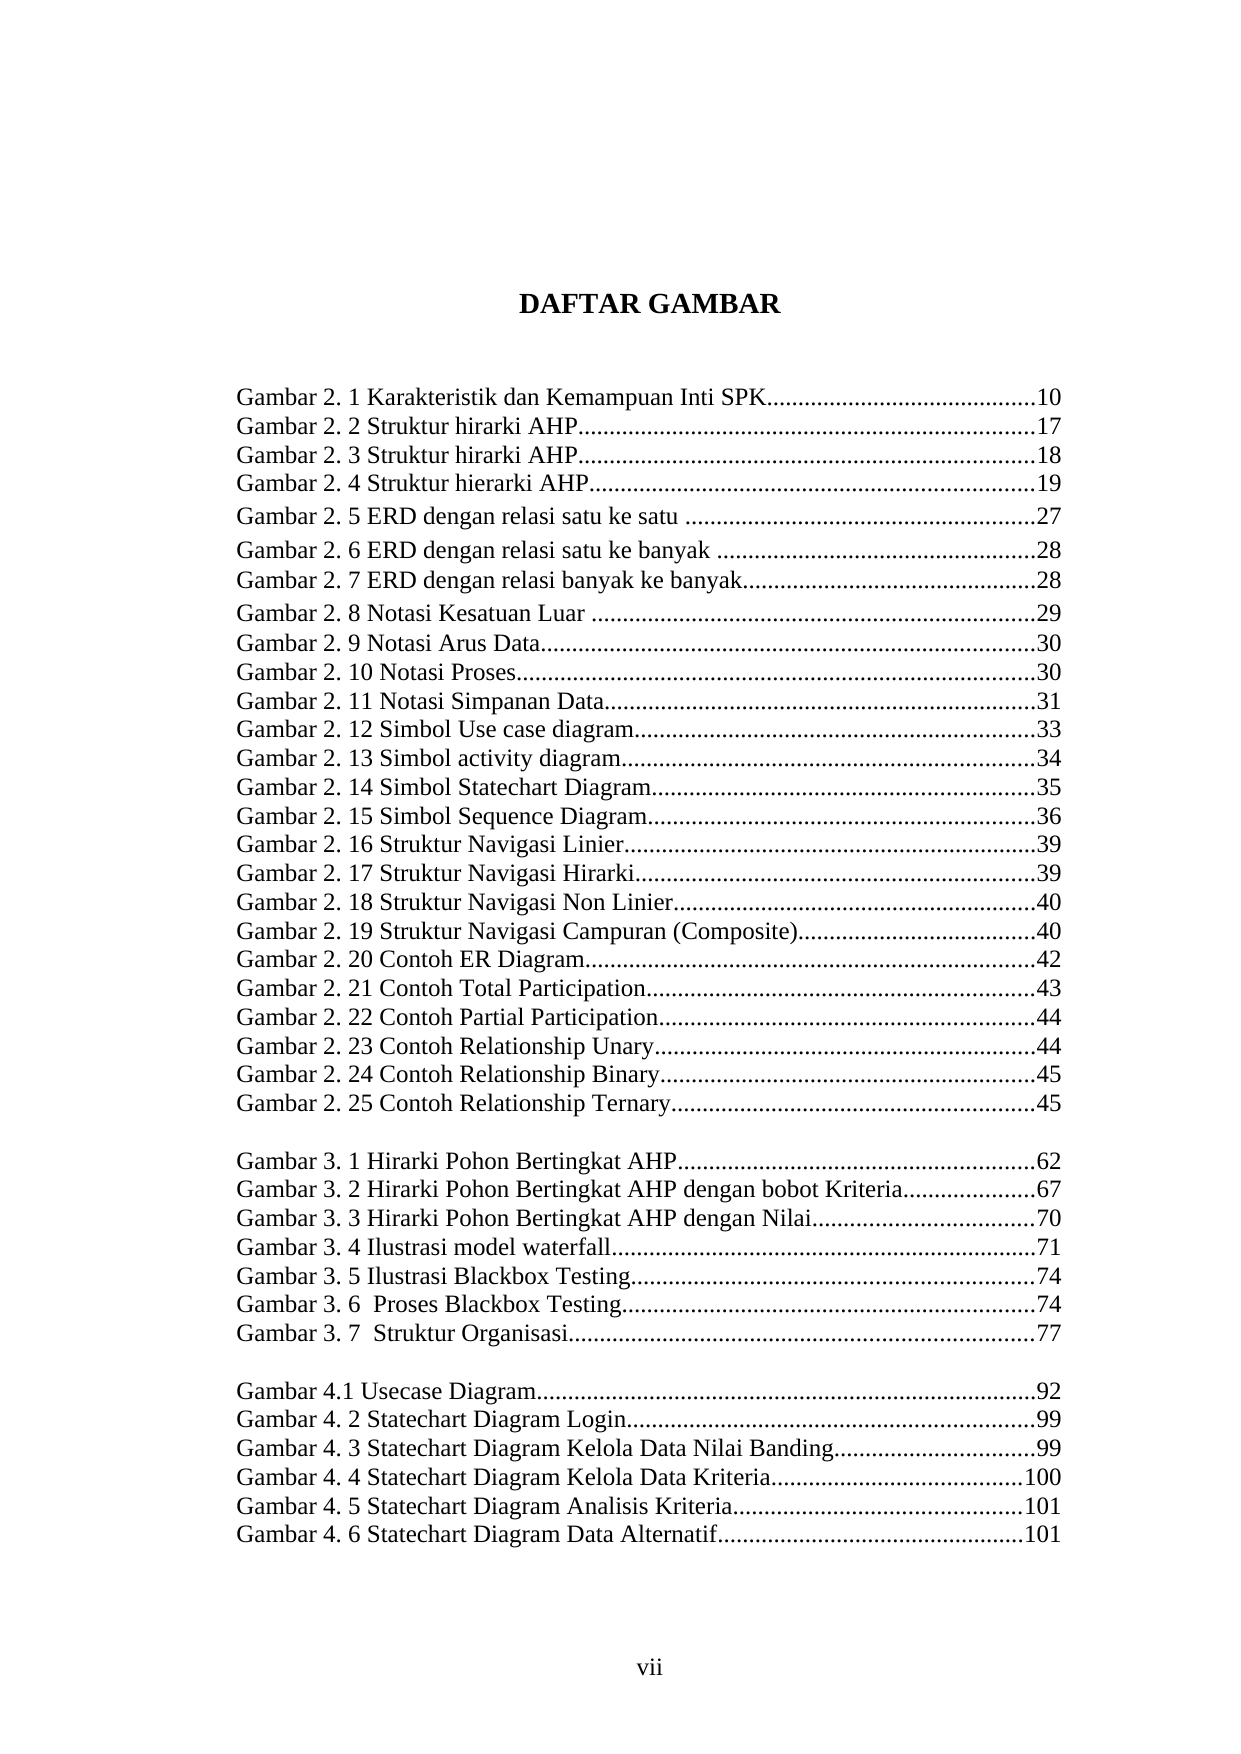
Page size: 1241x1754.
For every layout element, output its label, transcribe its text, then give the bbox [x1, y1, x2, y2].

text Gambar 4. 5 Statechart Diagram Analisis Kriteria 101 [236, 1491, 1063, 1519]
text Gambar 2. 16 Struktur Navigasi Linier 39 [236, 829, 1063, 858]
text Gambar 2. 4 Struktur hierarki AHP 19 [236, 468, 1063, 497]
text Gambar 4. 4 Statechart Diagram Kelola Data Kriteria 100 [236, 1462, 1063, 1491]
text Gambar 2. 17 Struktur Navigasi Hirarki 39 [236, 858, 1063, 887]
text Gambar 4.1 Usecase Diagram 92 [236, 1376, 1063, 1404]
text Gambar 2. 21 Contoh Total Participation 43 [236, 973, 1063, 1002]
text Gambar 2. 23 Contoh Relationship Unary 44 [236, 1031, 1063, 1059]
text Gambar 2. 1 Karakteristik dan Kemampuan Inti SPK 10 [236, 382, 1063, 411]
text Gambar 2. 18 Struktur Navigasi Non Linier 40 [236, 887, 1063, 916]
text Gambar 2. 14 Simbol Statechart Diagram 35 [236, 772, 1063, 801]
text Gambar 2. 25 Contoh Relationship Ternary 45 [236, 1088, 1063, 1117]
text Gambar 3. 1 Hirarki Pohon Bertingkat AHP 62 [236, 1146, 1063, 1174]
text Gambar 2. 10 Notasi Proses 30 [236, 657, 1063, 686]
text Gambar 3. 4 Ilustrasi model waterfall 71 [236, 1232, 1063, 1261]
text Gambar 2. 5 ERD dengan relasi satu ke satu 27 [236, 497, 1063, 531]
text Gambar 2. 8 Notasi Kesatuan Luar 29 [236, 594, 1063, 628]
text Gambar 2. 11 Notasi Simpanan Data 31 [236, 686, 1063, 714]
subtitle DAFTAR GAMBAR [236, 286, 1063, 320]
text Gambar 2. 13 Simbol activity diagram 34 [236, 743, 1063, 772]
text Gambar 4. 3 Statechart Diagram Kelola Data Nilai Banding 99 [236, 1433, 1063, 1462]
text Gambar 4. 6 Statechart Diagram Data Alternatif 101 [236, 1519, 1063, 1548]
text Gambar 2. 3 Struktur hirarki AHP 18 [236, 440, 1063, 468]
text Gambar 2. 7 ERD dengan relasi banyak ke banyak 28 [236, 565, 1063, 594]
text Gambar 2. 19 Struktur Navigasi Campuran (Composite) 40 [236, 916, 1063, 944]
text Gambar 3. 2 Hirarki Pohon Bertingkat AHP dengan bobot Kriteria 67 [236, 1174, 1063, 1203]
text Gambar 2. 12 Simbol Use case diagram 33 [236, 714, 1063, 743]
text Gambar 3. 6 Proses Blackbox Testing 74 [236, 1289, 1063, 1318]
text Gambar 3. 3 Hirarki Pohon Bertingkat AHP dengan Nilai 70 [236, 1203, 1063, 1232]
text Gambar 2. 15 Simbol Sequence Diagram 36 [236, 801, 1063, 829]
text Gambar 3. 7 Struktur Organisasi 77 [236, 1318, 1063, 1347]
text Gambar 2. 20 Contoh ER Diagram 42 [236, 944, 1063, 973]
text Gambar 2. 24 Contoh Relationship Binary 45 [236, 1059, 1063, 1088]
text Gambar 2. 9 Notasi Arus Data 30 [236, 628, 1063, 657]
text Gambar 4. 2 Statechart Diagram Login 99 [236, 1404, 1063, 1433]
text Gambar 2. 2 Struktur hirarki AHP 17 [236, 411, 1063, 440]
text Gambar 2. 22 Contoh Partial Participation 44 [236, 1002, 1063, 1031]
text Gambar 2. 6 ERD dengan relasi satu ke banyak 28 [236, 531, 1063, 565]
text Gambar 3. 5 Ilustrasi Blackbox Testing 74 [236, 1261, 1063, 1289]
